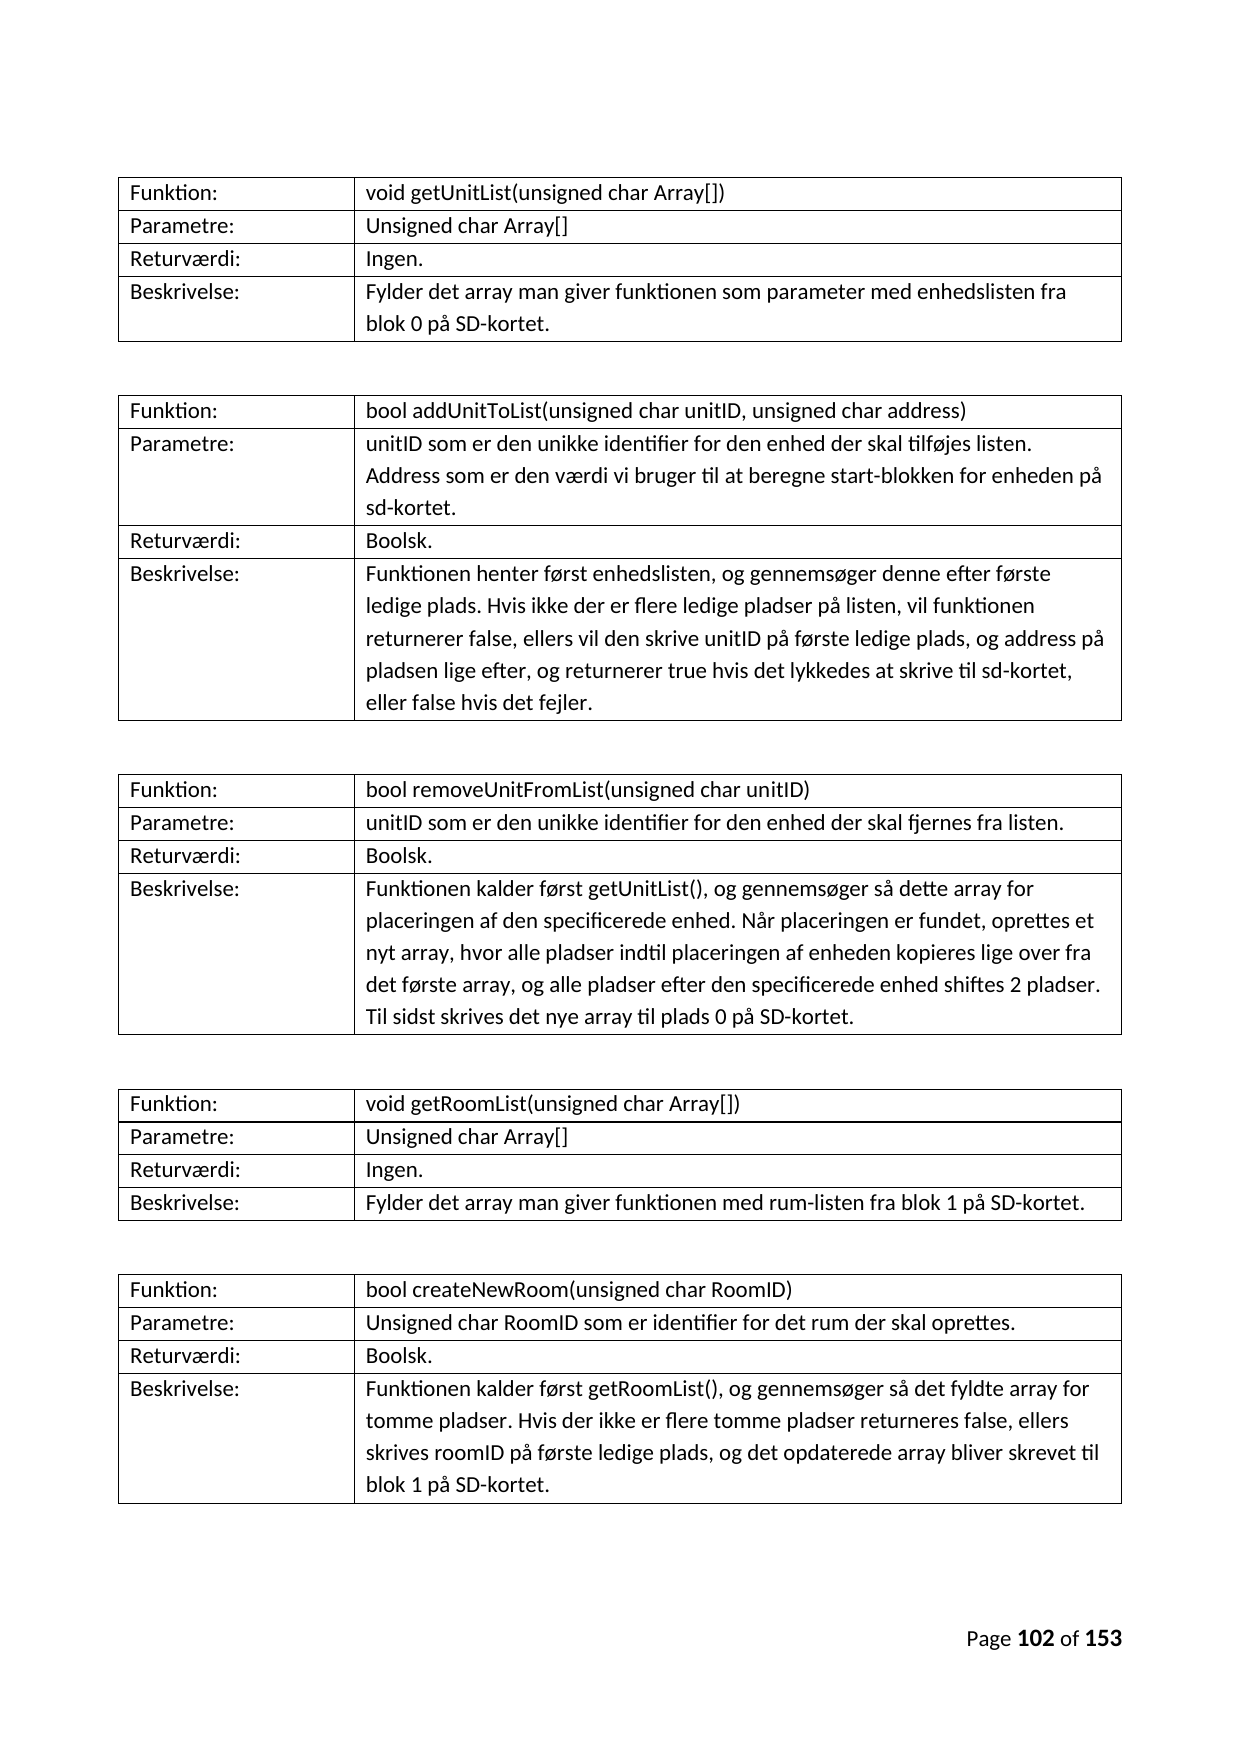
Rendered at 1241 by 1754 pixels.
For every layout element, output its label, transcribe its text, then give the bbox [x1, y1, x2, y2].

table_cell Fylder det array man giver funktionen som parameter med enhedslisten fra blok 0 på SD-kortet. [355, 277, 1121, 341]
table_cell Unsigned char RoomID som er identifier for det rum der skal oprettes. [355, 1308, 1121, 1340]
table_cell Beskrivelse: [119, 1374, 354, 1502]
table_cell Beskrivelse: [119, 1188, 354, 1220]
table_cell Parametre: [119, 808, 354, 840]
table_cell Boolsk. [355, 526, 1121, 558]
table_cell Beskrivelse: [119, 559, 354, 720]
table_cell Parametre: [119, 1123, 354, 1154]
table_header bool addUnitToList(unsigned char unitID, unsigned char address) [355, 396, 1121, 428]
table_header void getRoomList(unsigned char Array[]) [355, 1090, 1121, 1121]
table_cell Parametre: [119, 1308, 354, 1340]
table_header Funktion: [119, 178, 354, 210]
table_cell Fylder det array man giver funktionen med rum-listen fra blok 1 på SD-kortet. [355, 1188, 1121, 1220]
table_cell unitID som er den unikke identifier for den enhed der skal tilføjes listen. Address som er den værdi vi bruger til at beregne start-blokken for enheden på sd-kortet. [355, 429, 1121, 525]
table_cell Returværdi: [119, 1155, 354, 1187]
table_cell Parametre: [119, 211, 354, 243]
table_header Funktion: [119, 1275, 354, 1307]
table_header Funktion: [119, 1090, 354, 1121]
table_cell Unsigned char Array[] [355, 211, 1121, 243]
table_cell unitID som er den unikke identifier for den enhed der skal fjernes fra listen. [355, 808, 1121, 840]
table_cell Ingen. [355, 1155, 1121, 1187]
table_cell Ingen. [355, 244, 1121, 276]
table_cell Funktionen kalder først getUnitList(), og gennemsøger så dette array for placeringen af den specificerede enhed. Når placeringen er fundet, oprettes et nyt array, hvor alle pladser indtil placeringen af enheden kopieres lige over fra det første array, og alle pladser efter den specificerede enhed shiftes 2 pladser. Til sidst skrives det nye array til plads 0 på SD-kortet. [355, 874, 1121, 1034]
table_cell Funktionen henter først enhedslisten, og gennemsøger denne efter første ledige plads. Hvis ikke der er flere ledige pladser på listen, vil funktionen returnerer false, ellers vil den skrive unitID på første ledige plads, og address på pladsen lige efter, og returnerer true hvis det lykkedes at skrive til sd-kortet, eller false hvis det fejler. [355, 559, 1121, 720]
table_header Funktion: [119, 775, 354, 807]
table_cell Unsigned char Array[] [355, 1123, 1121, 1154]
table_header bool removeUnitFromList(unsigned char unitID) [355, 775, 1121, 807]
table_header Funktion: [119, 396, 354, 428]
table_cell Returværdi: [119, 1341, 354, 1373]
table_cell Returværdi: [119, 526, 354, 558]
table_cell Returværdi: [119, 244, 354, 276]
table_cell Returværdi: [119, 841, 354, 873]
table_header void getUnitList(unsigned char Array[]) [355, 178, 1121, 210]
table_cell Beskrivelse: [119, 277, 354, 341]
table_cell Boolsk. [355, 841, 1121, 873]
table_header bool createNewRoom(unsigned char RoomID) [355, 1275, 1121, 1307]
table_cell Beskrivelse: [119, 874, 354, 1034]
table_cell Parametre: [119, 429, 354, 525]
table_cell Boolsk. [355, 1341, 1121, 1373]
table_cell Funktionen kalder først getRoomList(), og gennemsøger så det fyldte array for tomme pladser. Hvis der ikke er flere tomme pladser returneres false, ellers skrives roomID på første ledige plads, og det opdaterede array bliver skrevet til blok 1 på SD-kortet. [355, 1374, 1121, 1502]
